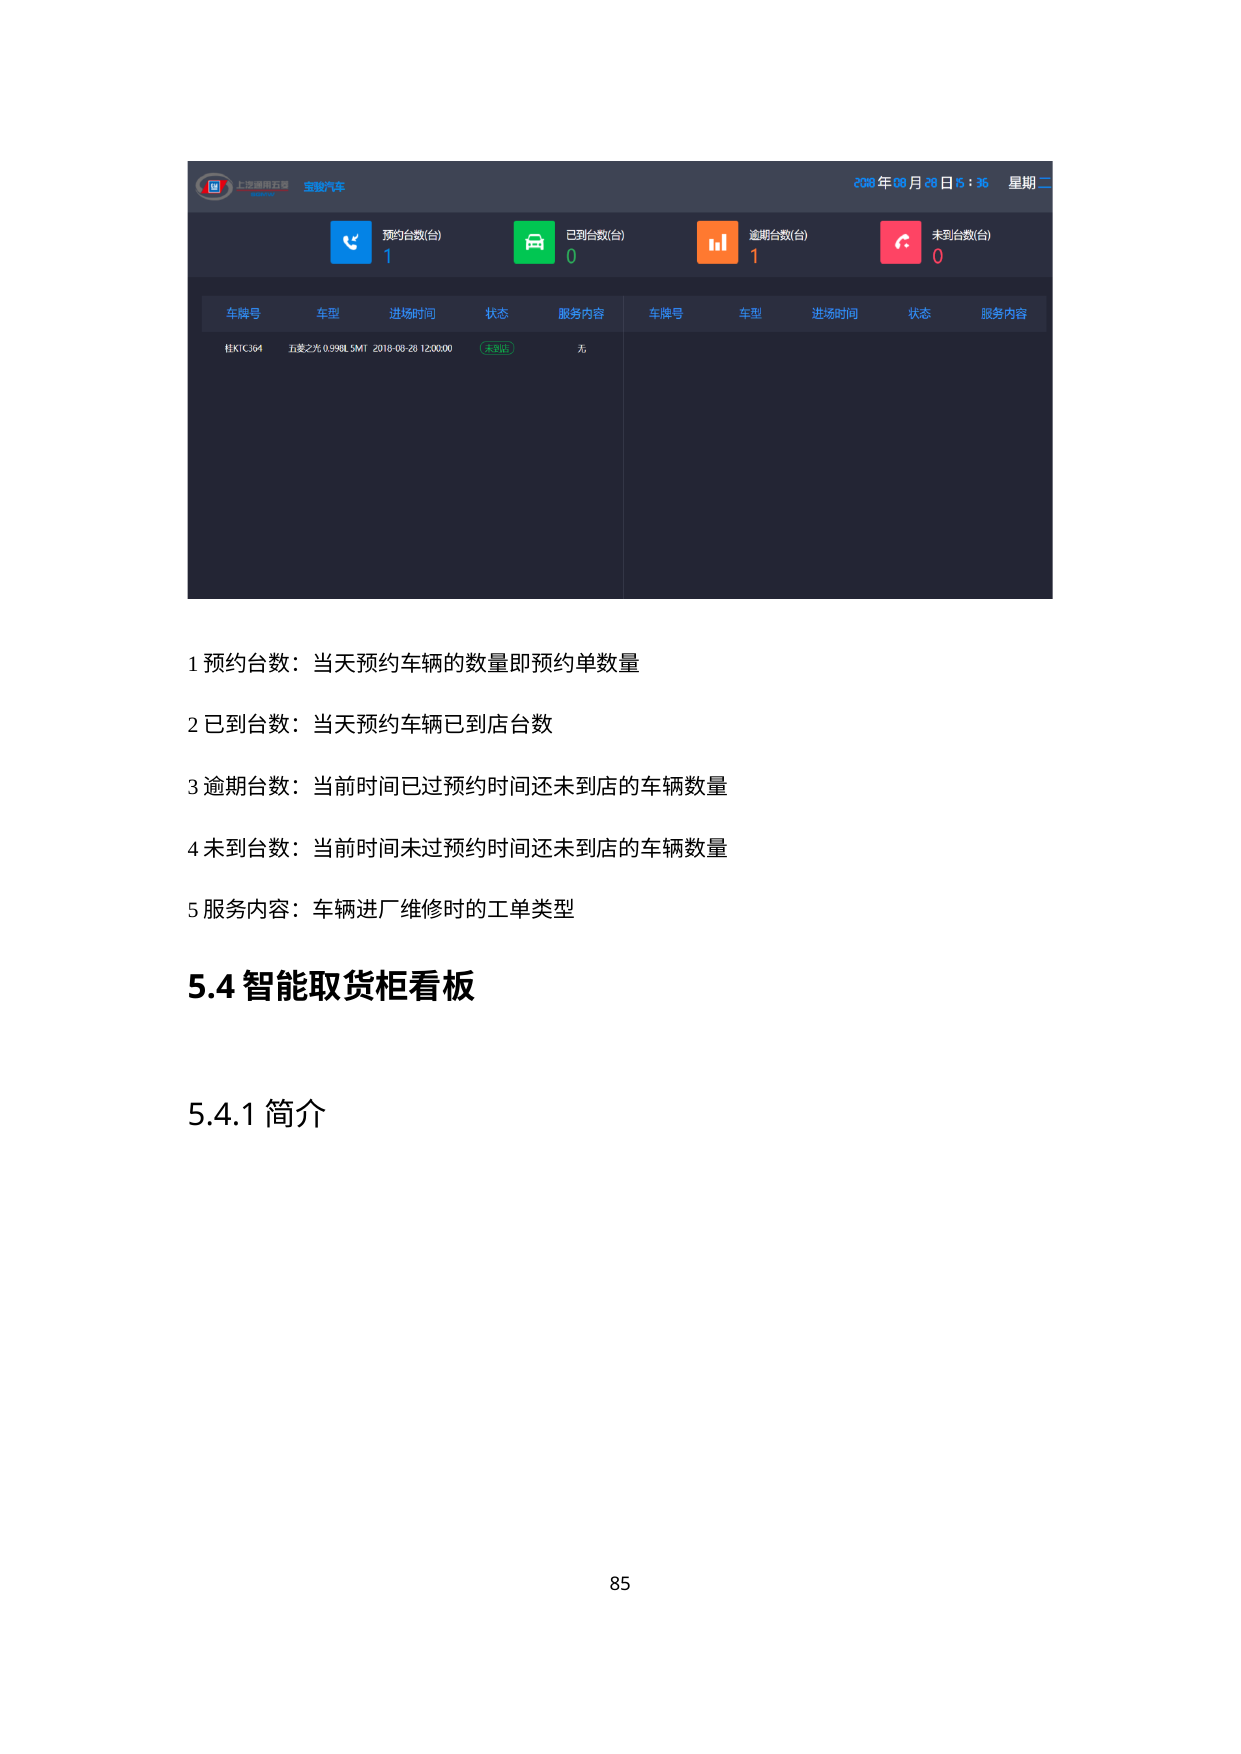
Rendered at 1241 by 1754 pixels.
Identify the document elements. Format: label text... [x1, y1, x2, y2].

subtitle 5.4智能取货柜看板 [187, 952, 1053, 1017]
picture [187, 161, 1053, 599]
subtitle 5.4.1简介 [187, 1079, 1053, 1144]
text 3逾期台数：当前时间已过预约时间还未到店的车辆数量 [187, 769, 1053, 801]
text 2已到台数：当天预约车辆已到店台数 [187, 707, 1053, 739]
text 5服务内容：车辆进厂维修时的工单类型 [187, 892, 1053, 924]
text 1预约台数：当天预约车辆的数量即预约单数量 [187, 645, 1053, 678]
text 4未到台数：当前时间未过预约时间还未到店的车辆数量 [187, 830, 1053, 863]
